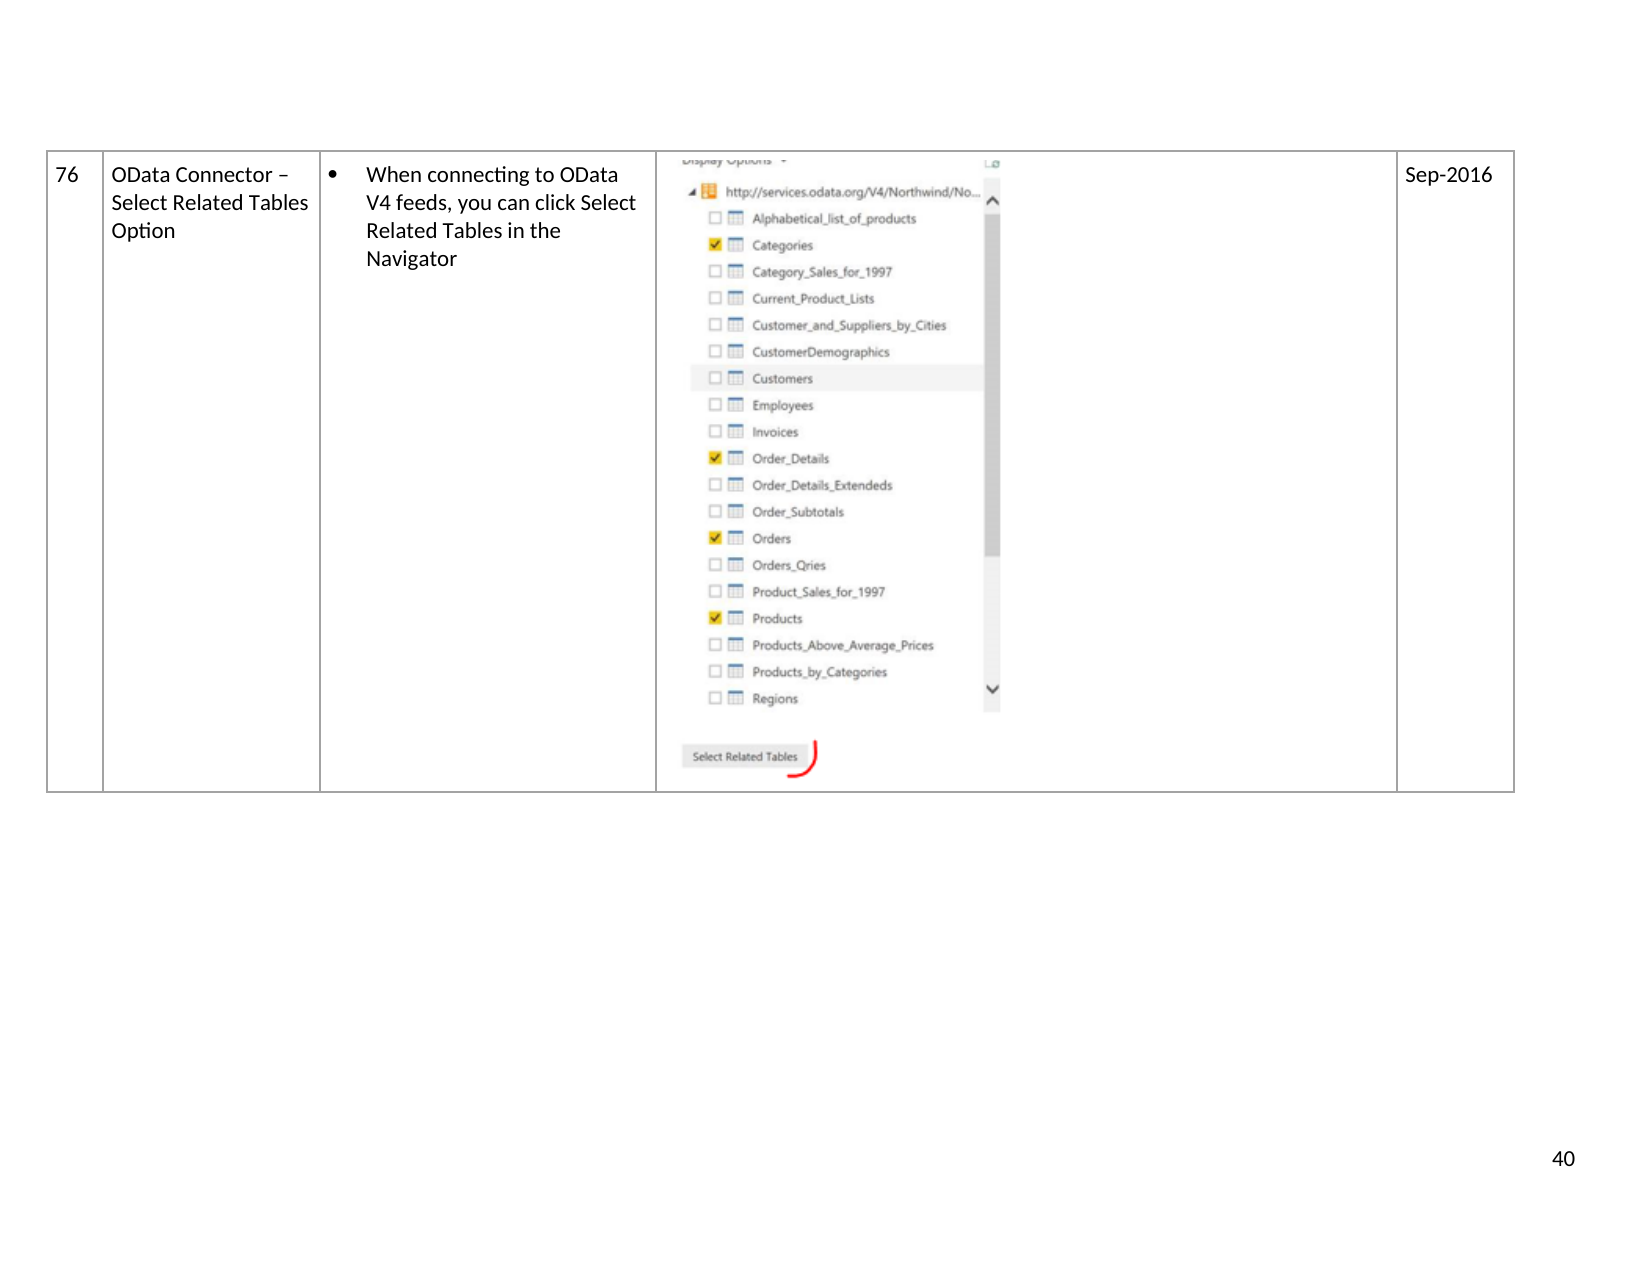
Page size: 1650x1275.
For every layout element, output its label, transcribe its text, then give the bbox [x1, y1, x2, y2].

table_cell Sep-2016 [1398, 152, 1513, 791]
table_cell 76 [48, 152, 102, 791]
table_cell [657, 152, 1396, 791]
picture [664, 160, 1001, 783]
table_cell When connecting to OData V4 feeds, you can click Select Related Tables in the Navigator [321, 152, 655, 791]
table_cell OData Connector – Select Related Tables Option [104, 152, 319, 791]
